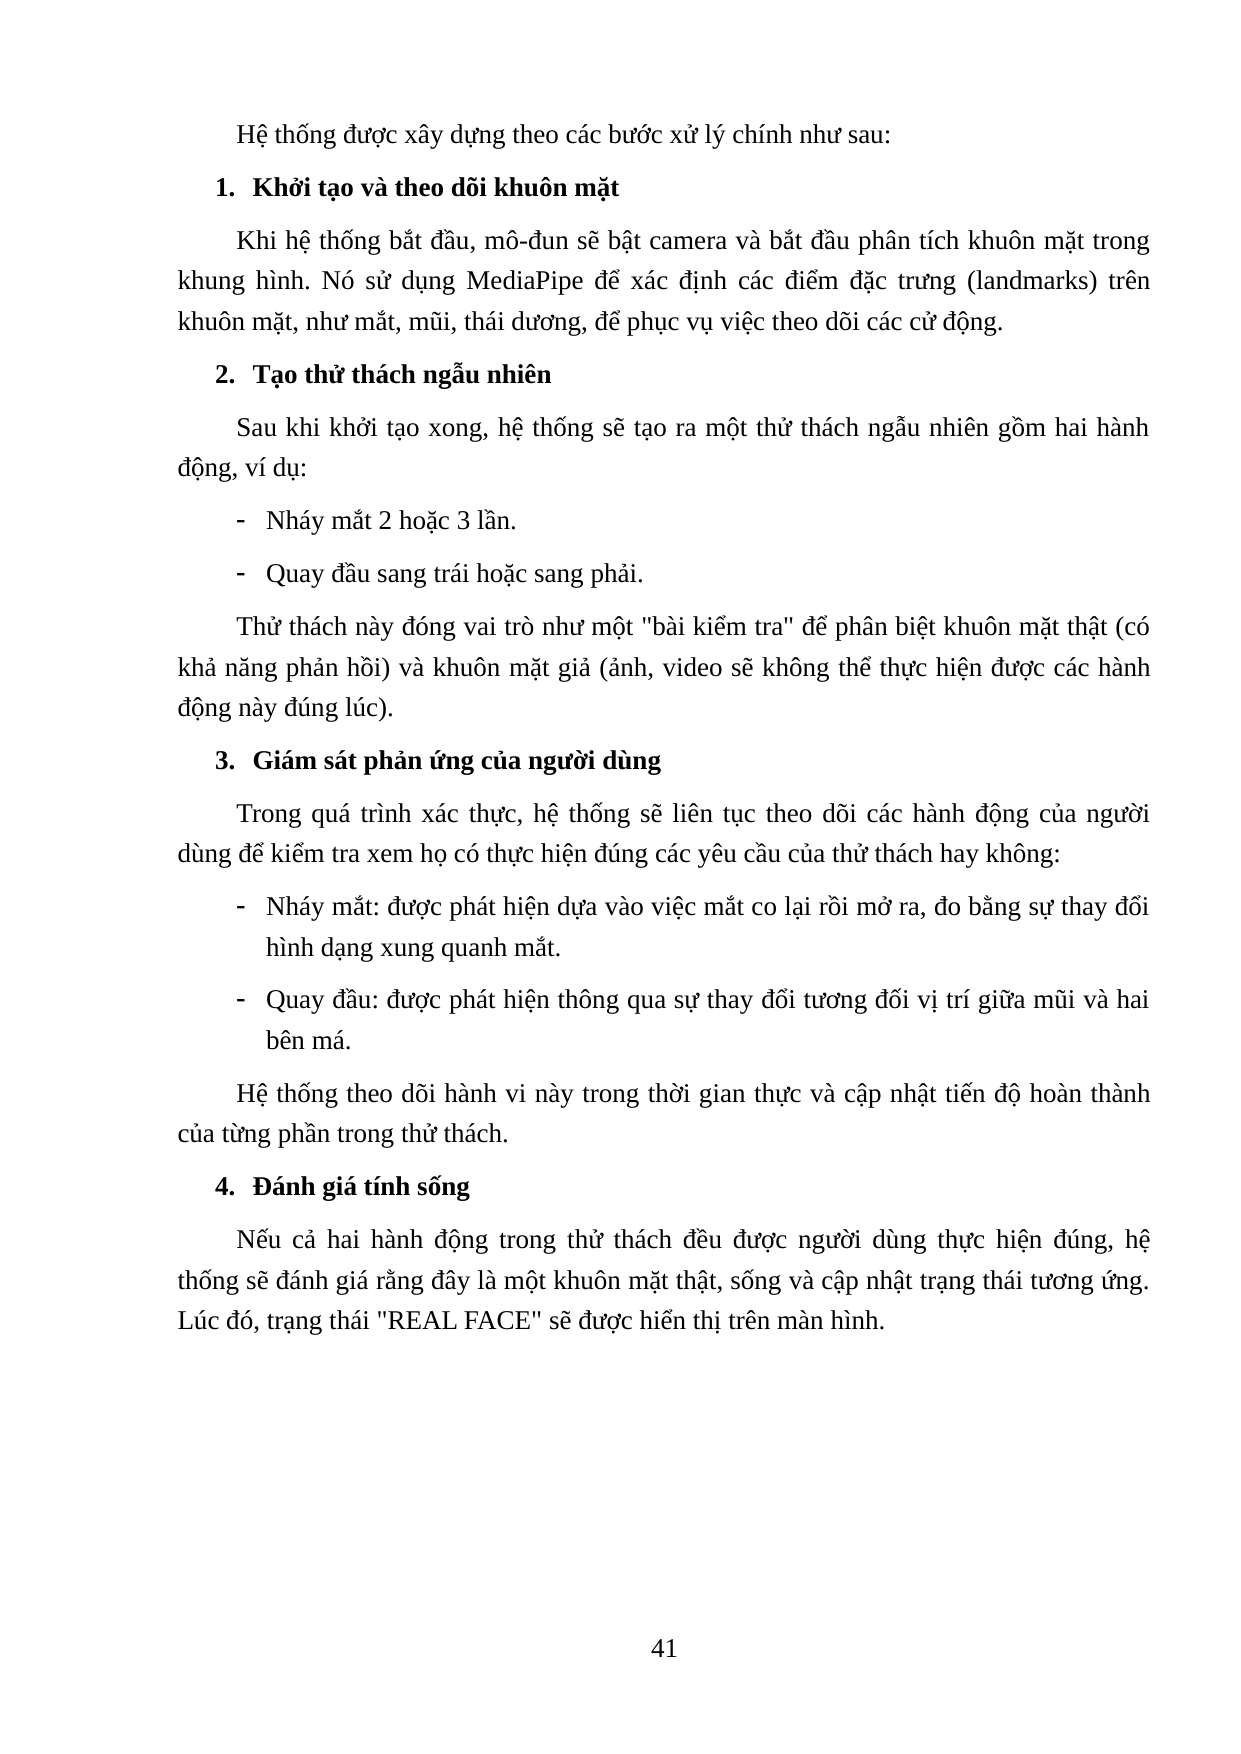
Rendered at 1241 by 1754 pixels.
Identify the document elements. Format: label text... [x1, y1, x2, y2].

text Thử thách này đóng vai trò như một "bài kiểm tra" để phân biệt khuôn mặt thật (có khả năng phản hồi) và khuôn mặt giả (ảnh, video sẽ không thể thực hiện được các hành động này đúng lúc). [177, 610, 1152, 722]
list Đánh giá tính sống [215, 1170, 1152, 1202]
text Sau khi khởi tạo xong, hệ thống sẽ tạo ra một thử thách ngẫu nhiên gồm hai hành động, ví dụ: [177, 411, 1152, 482]
text Hệ thống theo dõi hành vi này trong thời gian thực và cập nhật tiến độ hoàn thành của từng phần trong thử thách. [177, 1077, 1152, 1149]
list Tạo thử thách ngẫu nhiên [215, 358, 1152, 389]
list Khởi tạo và theo dõi khuôn mặt [215, 171, 1152, 202]
text Nháy mắt 2 hoặc 3 lần. [236, 504, 1152, 535]
list Giám sát phản ứng của người dùng [215, 744, 1152, 775]
text Trong quá trình xác thực, hệ thống sẽ liên tục theo dõi các hành động của người dùng để kiểm tra xem họ có thực hiện đúng các yêu cầu của thử thách hay không: [177, 797, 1152, 868]
text Hệ thống được xây dựng theo các bước xử lý chính như sau: [177, 118, 1152, 149]
text Khi hệ thống bắt đầu, mô-đun sẽ bật camera và bắt đầu phân tích khuôn mặt trong khung hình. Nó sử dụng MediaPipe để xác định các điểm đặc trưng (landmarks) trên khuôn mặt, như mắt, mũi, thái dương, để phục vụ việc theo dõi các cử động. [177, 224, 1152, 336]
text Nháy mắt: được phát hiện dựa vào việc mắt co lại rồi mở ra, đo bằng sự thay đổi hình dạng xung quanh mắt. [236, 890, 1152, 962]
text Nếu cả hai hành động trong thử thách đều được người dùng thực hiện đúng, hệ thống sẽ đánh giá rằng đây là một khuôn mặt thật, sống và cập nhật trạng thái tương ứng. Lúc đó, trạng thái "REAL FACE" sẽ được hiển thị trên màn hình. [177, 1223, 1152, 1335]
text Quay đầu sang trái hoặc sang phải. [236, 557, 1152, 588]
text Quay đầu: được phát hiện thông qua sự thay đổi tương đối vị trí giữa mũi và hai bên má. [236, 984, 1152, 1055]
